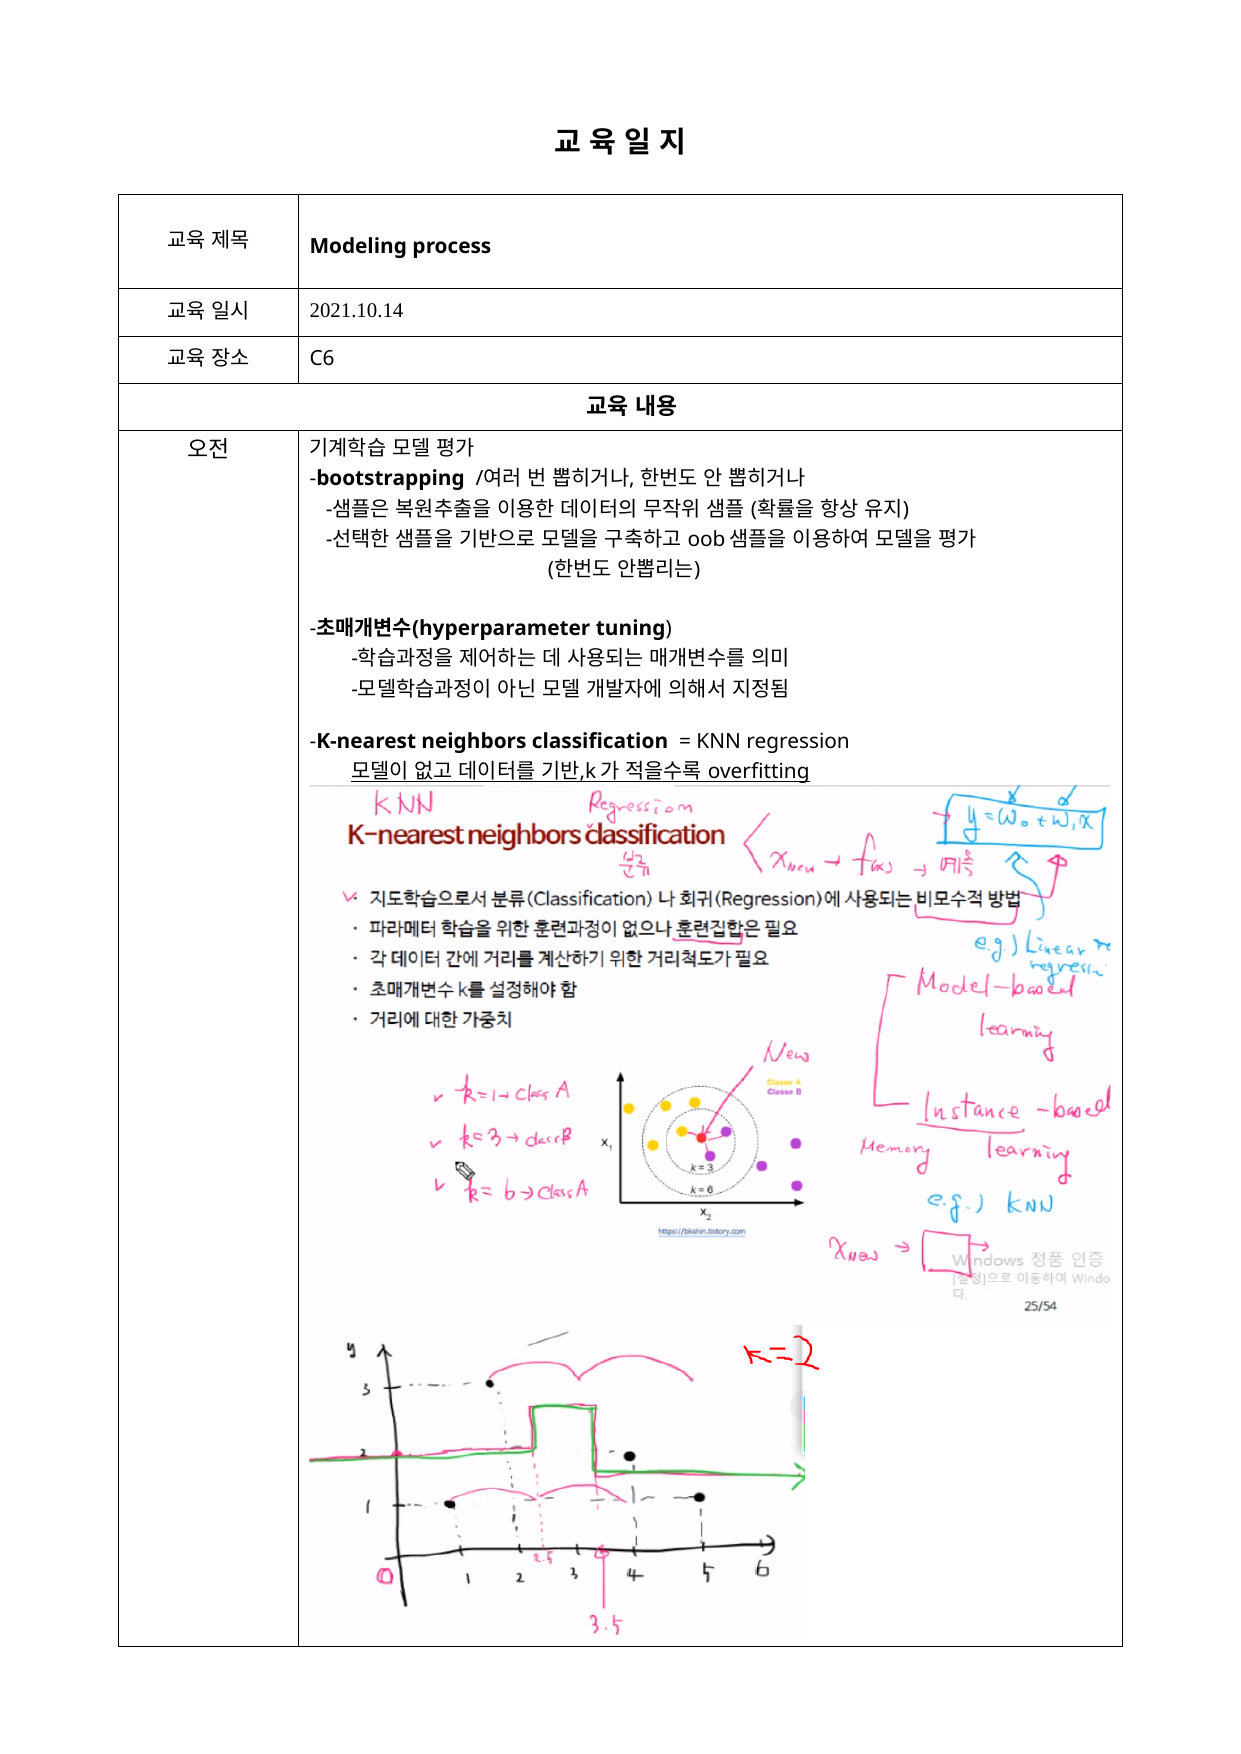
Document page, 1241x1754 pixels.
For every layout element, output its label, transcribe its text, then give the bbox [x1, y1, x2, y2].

table_cell 2021.10.14 [299, 289, 1122, 336]
picture [309, 785, 1111, 1640]
table_cell C6 [299, 337, 1122, 383]
table_cell 오전 [119, 431, 298, 1646]
table_cell 교육 일시 [119, 289, 298, 336]
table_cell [299, 431, 1122, 1646]
table_cell 교육 장소 [119, 337, 298, 383]
table_cell 교육 내용 [119, 384, 1122, 430]
table_header 교육 제목 [119, 195, 298, 288]
table_header Modeling process [299, 195, 1122, 288]
